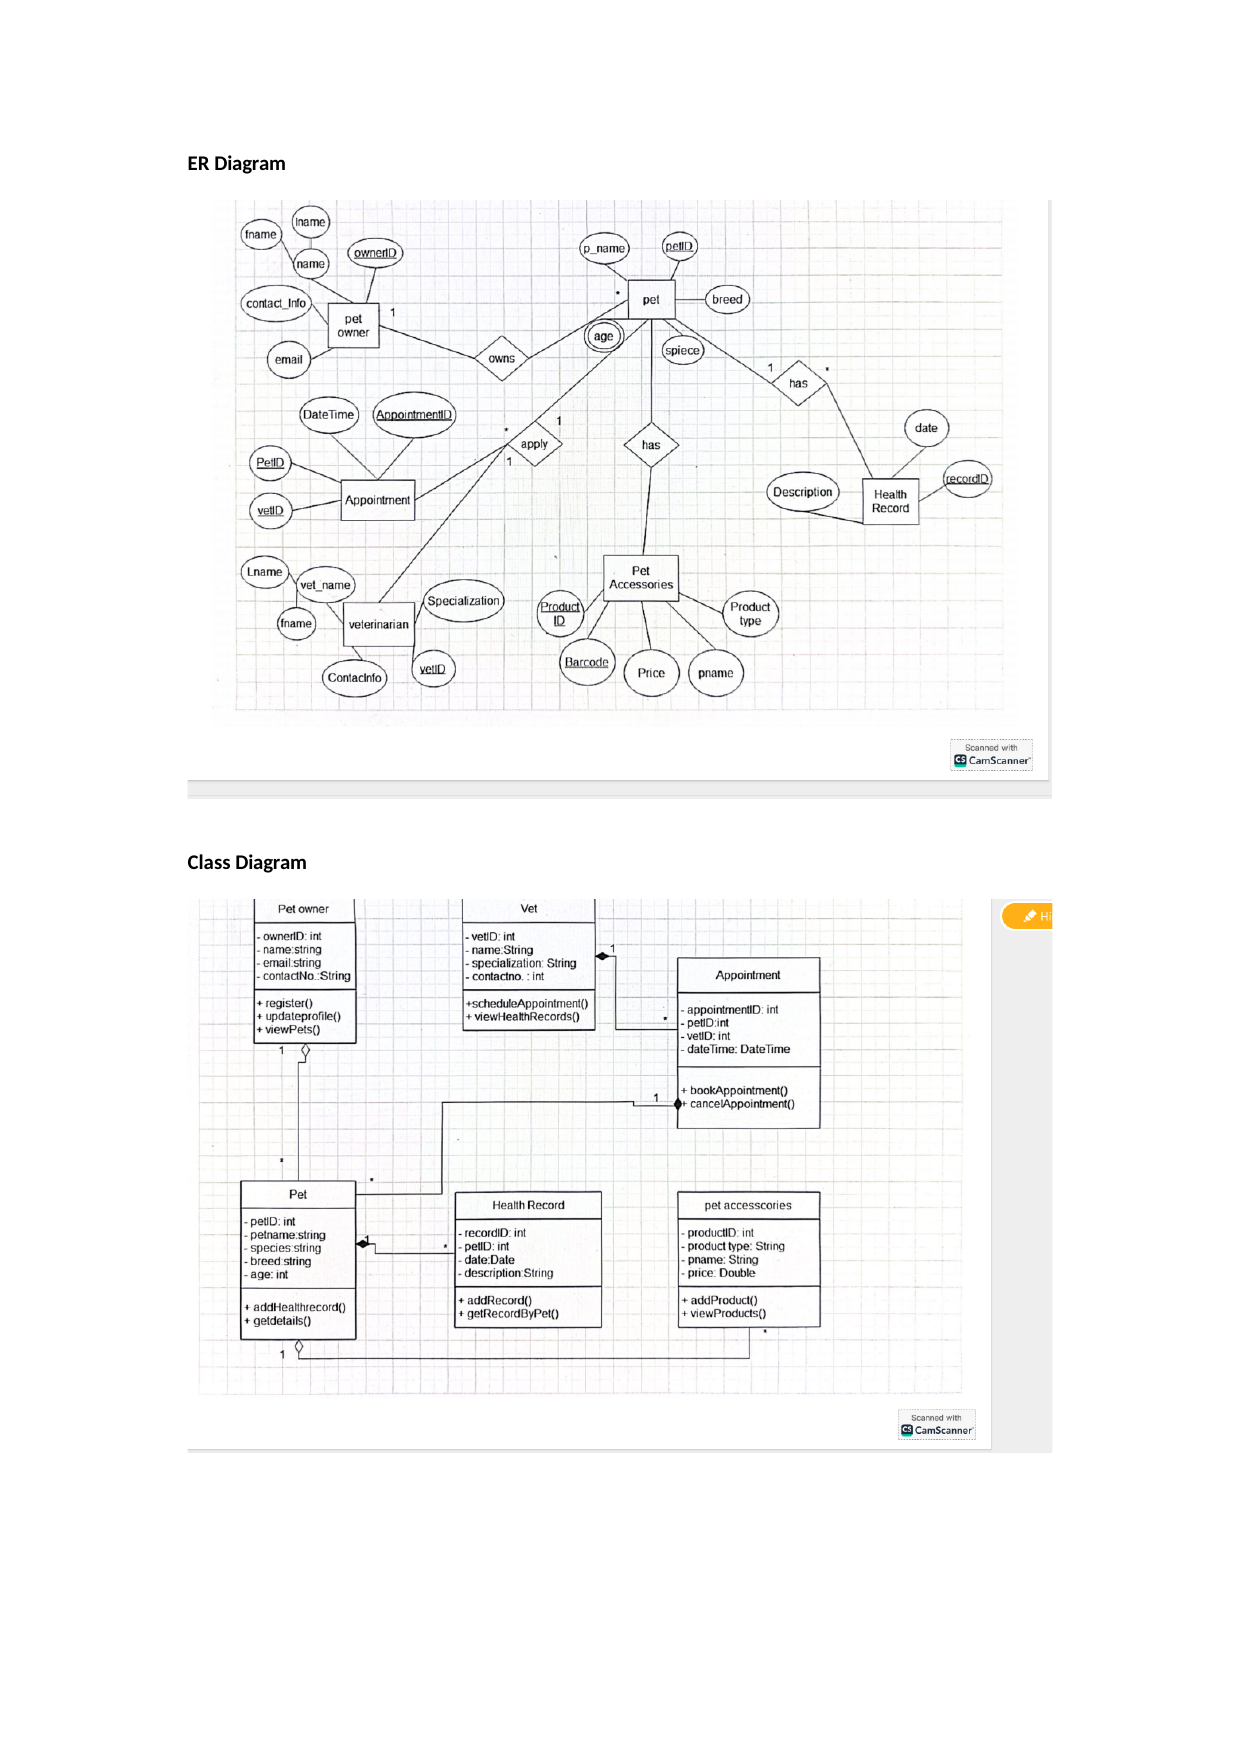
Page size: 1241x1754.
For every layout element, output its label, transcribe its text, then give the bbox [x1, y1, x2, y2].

list Class Diagram [187, 850, 1053, 875]
picture [187, 200, 1052, 799]
picture [187, 899, 1053, 1453]
list ER Diagram [187, 150, 1053, 175]
